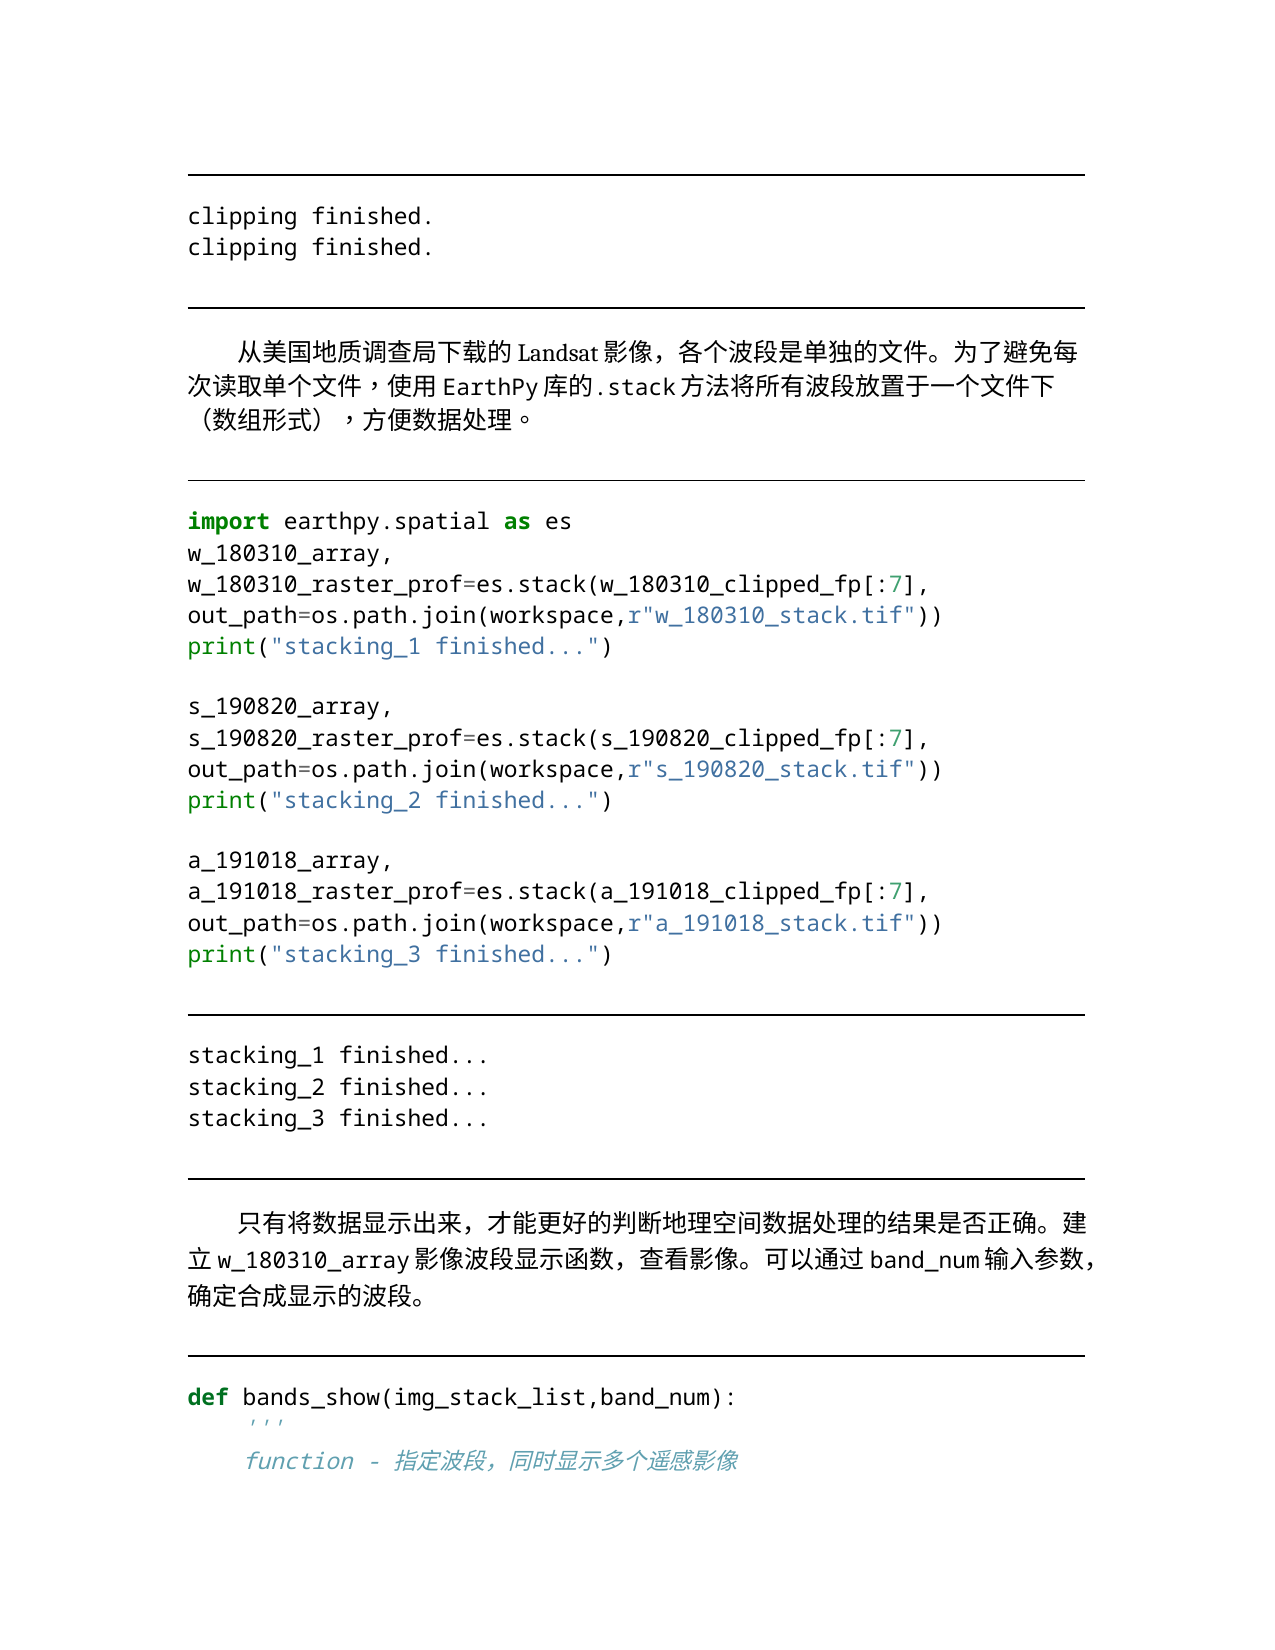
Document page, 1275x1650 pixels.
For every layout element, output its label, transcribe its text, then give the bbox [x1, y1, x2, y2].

text 只有将数据显示出来，才能更好的判断地理空间数据处理的结果是否正确。建立w_180310_array影像波段显示函数，查看影像。可以通过band_num输入参数，确定合成显示的波段。 [187, 1203, 1087, 1312]
text import earthpy.spatial as es w_180310_array, w_180310_raster_prof=es.stack(w_180310_clipped_fp[:7], out_path=os.path.join(workspace,r"w_180310_stack.tif")) print("stacking_1 finished...") s_190820_array, s_190820_raster_prof=es.stack(s_190820_clipped_fp[:7], out_path=os.path.join(workspace,r"s_190820_stack.tif")) print("stacking_2 finished...") a_191018_array, a_191018_raster_prof=es.stack(a_191018_clipped_fp[:7], out_path=os.path.join(workspace,r"a_191018_stack.tif")) print("stacking_3 finished...") [187, 505, 1087, 969]
text stacking_1 finished... stacking_2 finished... stacking_3 finished... [187, 1039, 1087, 1133]
text clipping finished. clipping finished. [187, 199, 1087, 262]
text 从美国地质调查局下载的Landsat影像，各个波段是单独的文件。为了避免每次读取单个文件，使用EarthPy库的.stack方法将所有波段放置于一个文件下（数组形式），方便数据处理。 [187, 332, 1087, 437]
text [187, 1381, 1087, 1476]
